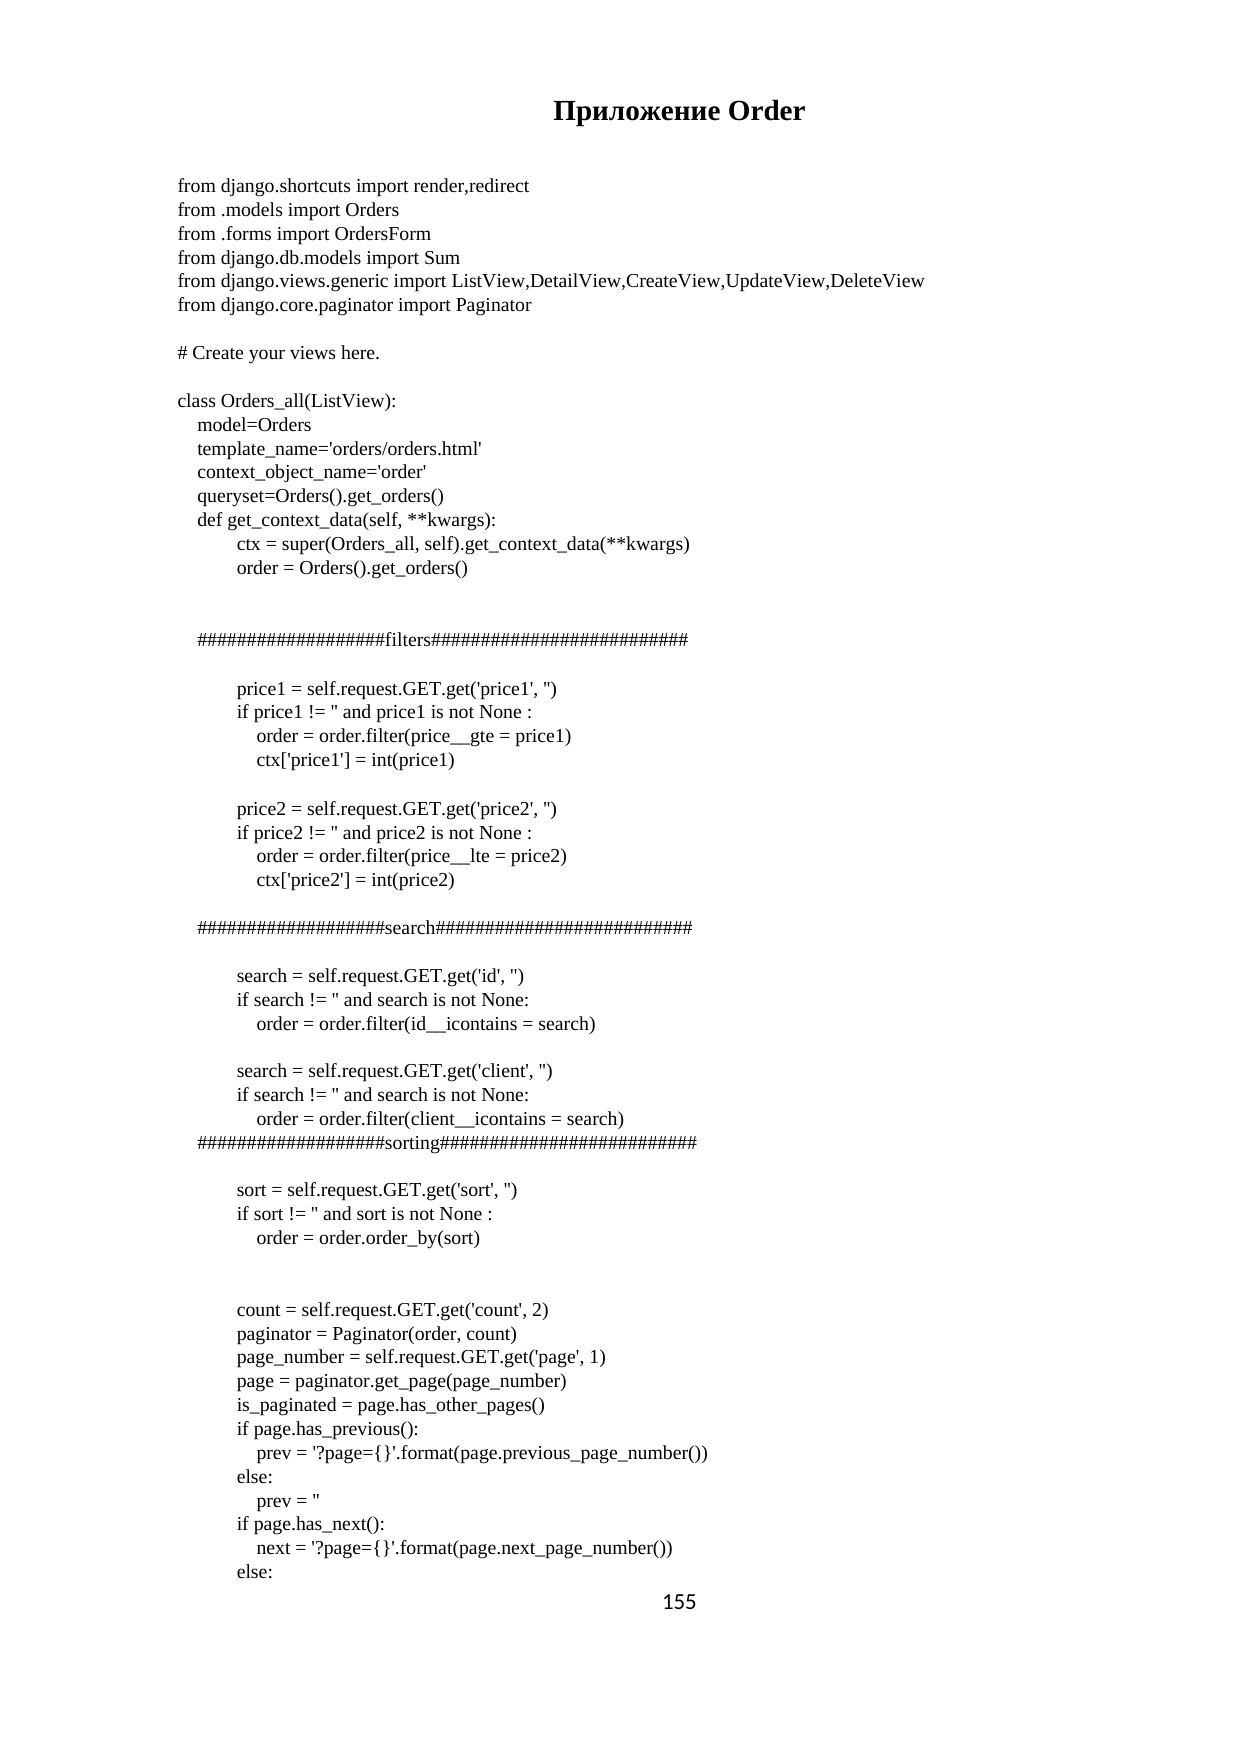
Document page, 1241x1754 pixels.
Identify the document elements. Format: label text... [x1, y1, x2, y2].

text def get_context_data(self, **kwargs): [177, 508, 1181, 531]
text paginator = Paginator(order, count) [177, 1322, 1181, 1344]
text queryset=Orders().get_orders() [177, 484, 1181, 507]
text if page.has_next(): [177, 1512, 1181, 1535]
text if price1 != '' and price1 is not None : [177, 701, 1181, 723]
text from .forms import OrdersForm [177, 222, 1181, 244]
text price1 = self.request.GET.get('price1', '') [177, 677, 1181, 699]
text order = order.order_by(sort) [177, 1226, 1181, 1249]
text if sort != '' and sort is not None : [177, 1202, 1181, 1225]
text search = self.request.GET.get('client', '') [177, 1059, 1181, 1082]
text else: [177, 1465, 1181, 1487]
text from django.core.paginator import Paginator [177, 293, 1181, 316]
text ###################search########################## [177, 916, 1181, 939]
text page = paginator.get_page(page_number) [177, 1369, 1181, 1392]
text template_name='orders/orders.html' [177, 436, 1181, 459]
text model=Orders [177, 413, 1181, 435]
text if price2 != '' and price2 is not None : [177, 821, 1181, 843]
text prev = '?page={}'.format(page.previous_page_number()) [177, 1441, 1181, 1464]
text ###################filters########################## [177, 628, 1181, 651]
text from django.shortcuts import render,redirect [177, 174, 1181, 197]
text ctx = super(Orders_all, self).get_context_data(**kwargs) [177, 532, 1181, 555]
text count = self.request.GET.get('count', 2) [177, 1298, 1181, 1321]
text order = order.filter(price__lte = price2) [177, 844, 1181, 867]
text order = Orders().get_orders() [177, 556, 1181, 578]
text next = '?page={}'.format(page.next_page_number()) [177, 1536, 1181, 1559]
text price2 = self.request.GET.get('price2', '') [177, 797, 1181, 819]
text sort = self.request.GET.get('sort', '') [177, 1178, 1181, 1201]
text prev = '' [177, 1488, 1181, 1511]
text order = order.filter(price__gte = price1) [177, 724, 1181, 747]
text order = order.filter(client__icontains = search) [177, 1107, 1181, 1130]
text is_paginated = page.has_other_pages() [177, 1393, 1181, 1416]
text context_object_name='order' [177, 460, 1181, 483]
text # Create your views here. [177, 341, 1181, 364]
text ctx['price1'] = int(price1) [177, 748, 1181, 771]
subtitle Приложение Order [177, 93, 1181, 126]
text if search != '' and search is not None: [177, 1083, 1181, 1106]
text from .models import Orders [177, 198, 1181, 221]
text if search != '' and search is not None: [177, 988, 1181, 1010]
text ctx['price2'] = int(price2) [177, 868, 1181, 891]
text search = self.request.GET.get('id', '') [177, 964, 1181, 987]
text from django.db.models import Sum [177, 246, 1181, 268]
text order = order.filter(id__icontains = search) [177, 1011, 1181, 1034]
text page_number = self.request.GET.get('page', 1) [177, 1345, 1181, 1368]
text class Orders_all(ListView): [177, 389, 1181, 412]
text if page.has_previous(): [177, 1417, 1181, 1440]
text from django.views.generic import ListView,DetailView,CreateView,UpdateView,DeleteView [177, 269, 1181, 292]
text else: [177, 1560, 1181, 1583]
text ###################sorting########################## [177, 1131, 1181, 1153]
